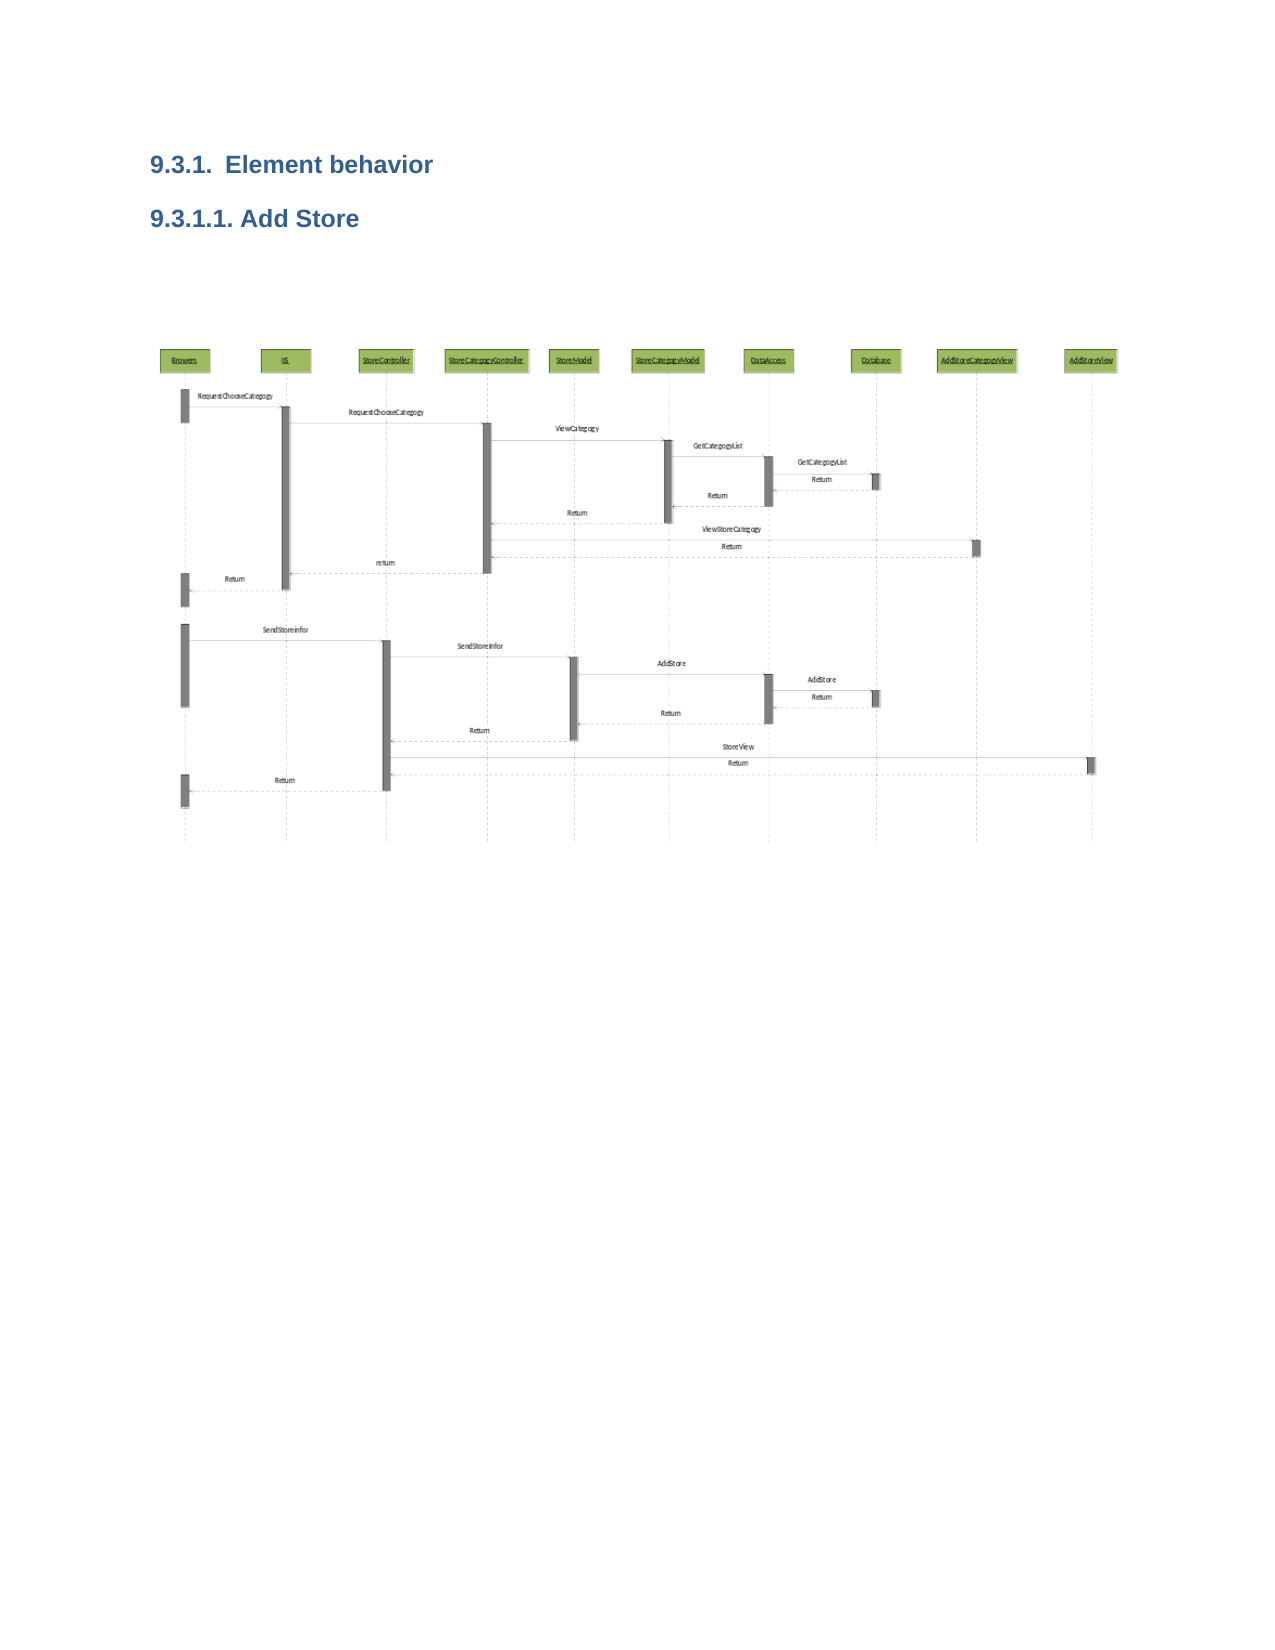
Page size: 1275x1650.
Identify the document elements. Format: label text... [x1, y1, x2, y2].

subtitle Add Store [150, 204, 1125, 232]
subtitle Element behavior [150, 150, 1125, 179]
